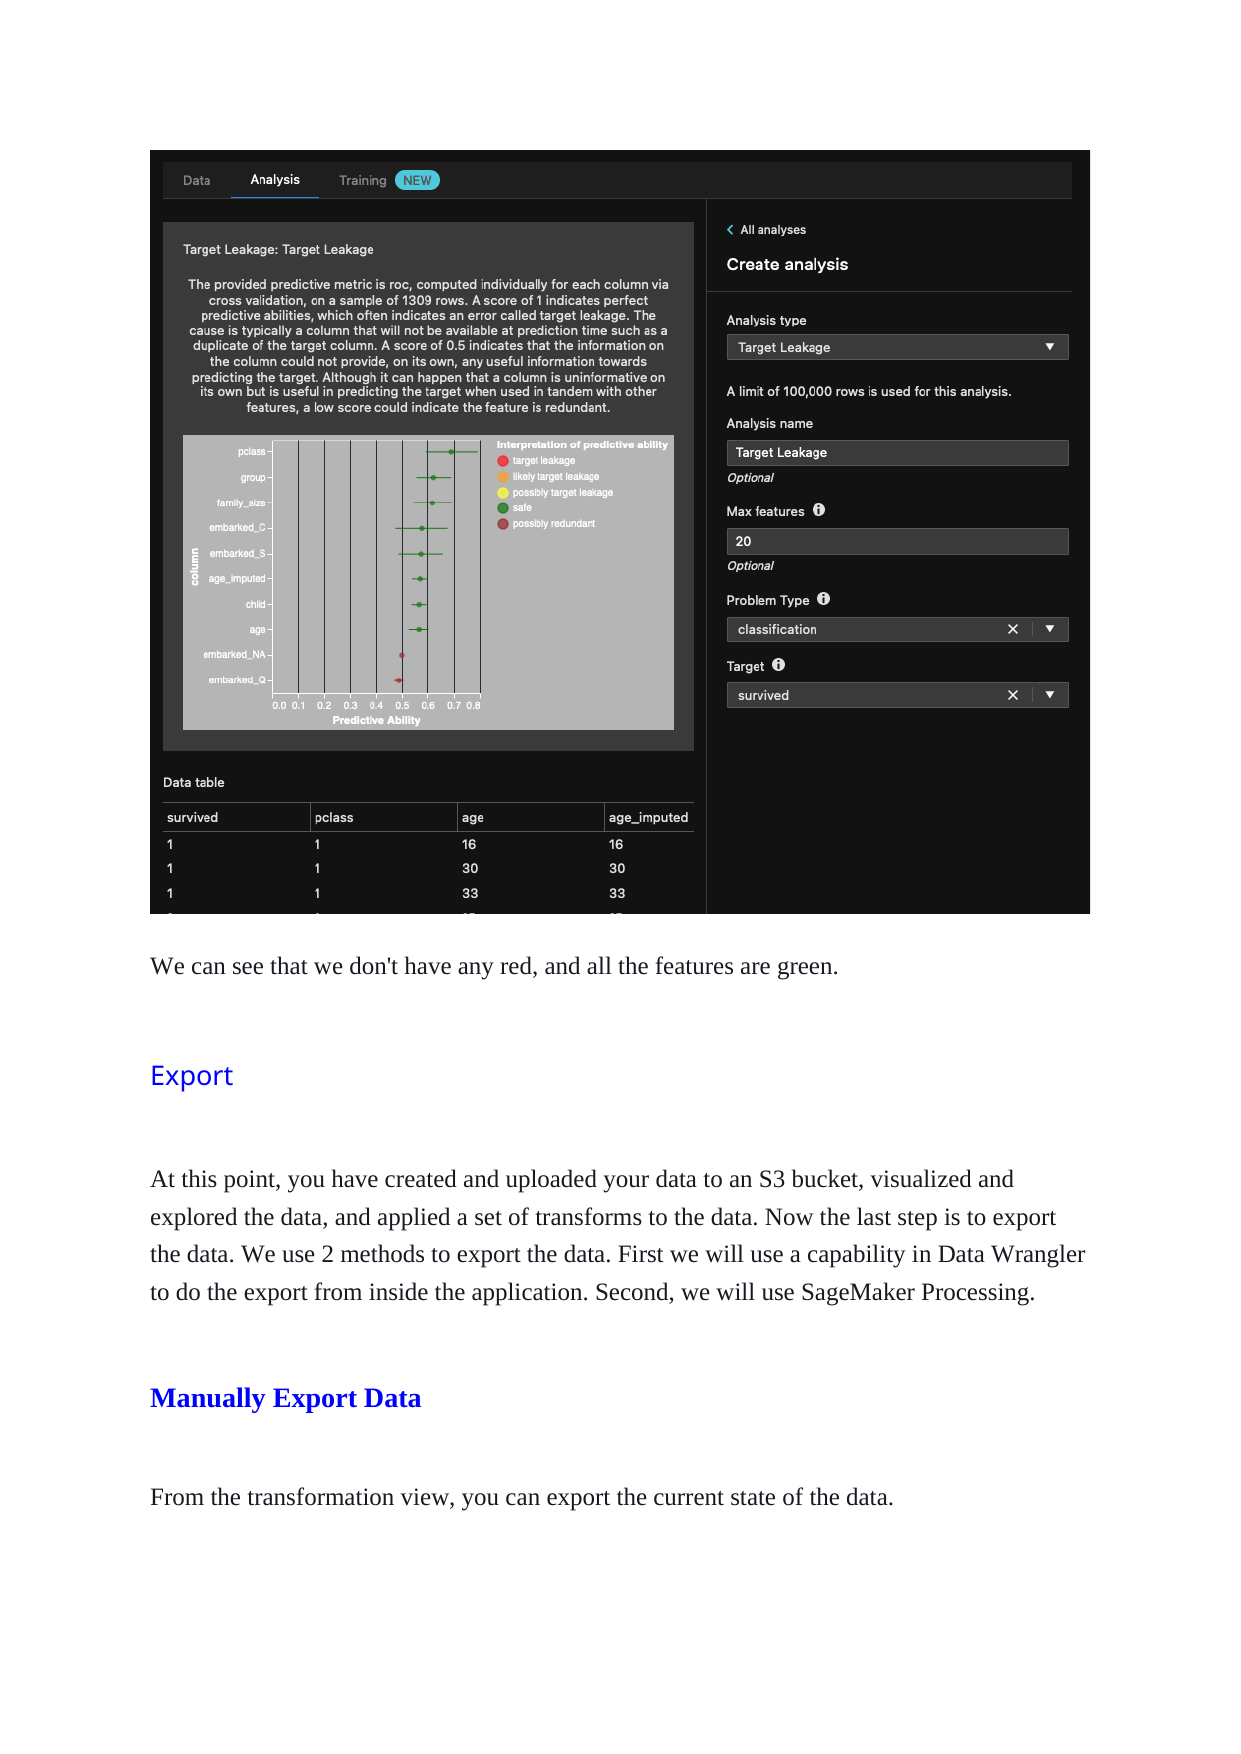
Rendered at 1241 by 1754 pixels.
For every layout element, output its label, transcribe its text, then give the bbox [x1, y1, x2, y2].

subtitle Export [150, 1056, 1090, 1093]
picture [150, 150, 1091, 914]
text We can see that we don't have any red, and all the features are green. [150, 943, 1090, 980]
subtitle Manually Export Data [150, 1381, 1090, 1414]
text At this point, you have created and uploaded your data to an S3 bucket, visualized and explored the data, and applied a set of transforms to the data. Now the last step is to export the data. We use 2 methods to export the data. First we will use a capability in Data Wrangler to do the export from inside the application. Second, we will use SageMaker Processing. [150, 1155, 1090, 1305]
text From the transformation view, you can export the current state of the data. [150, 1473, 1090, 1511]
